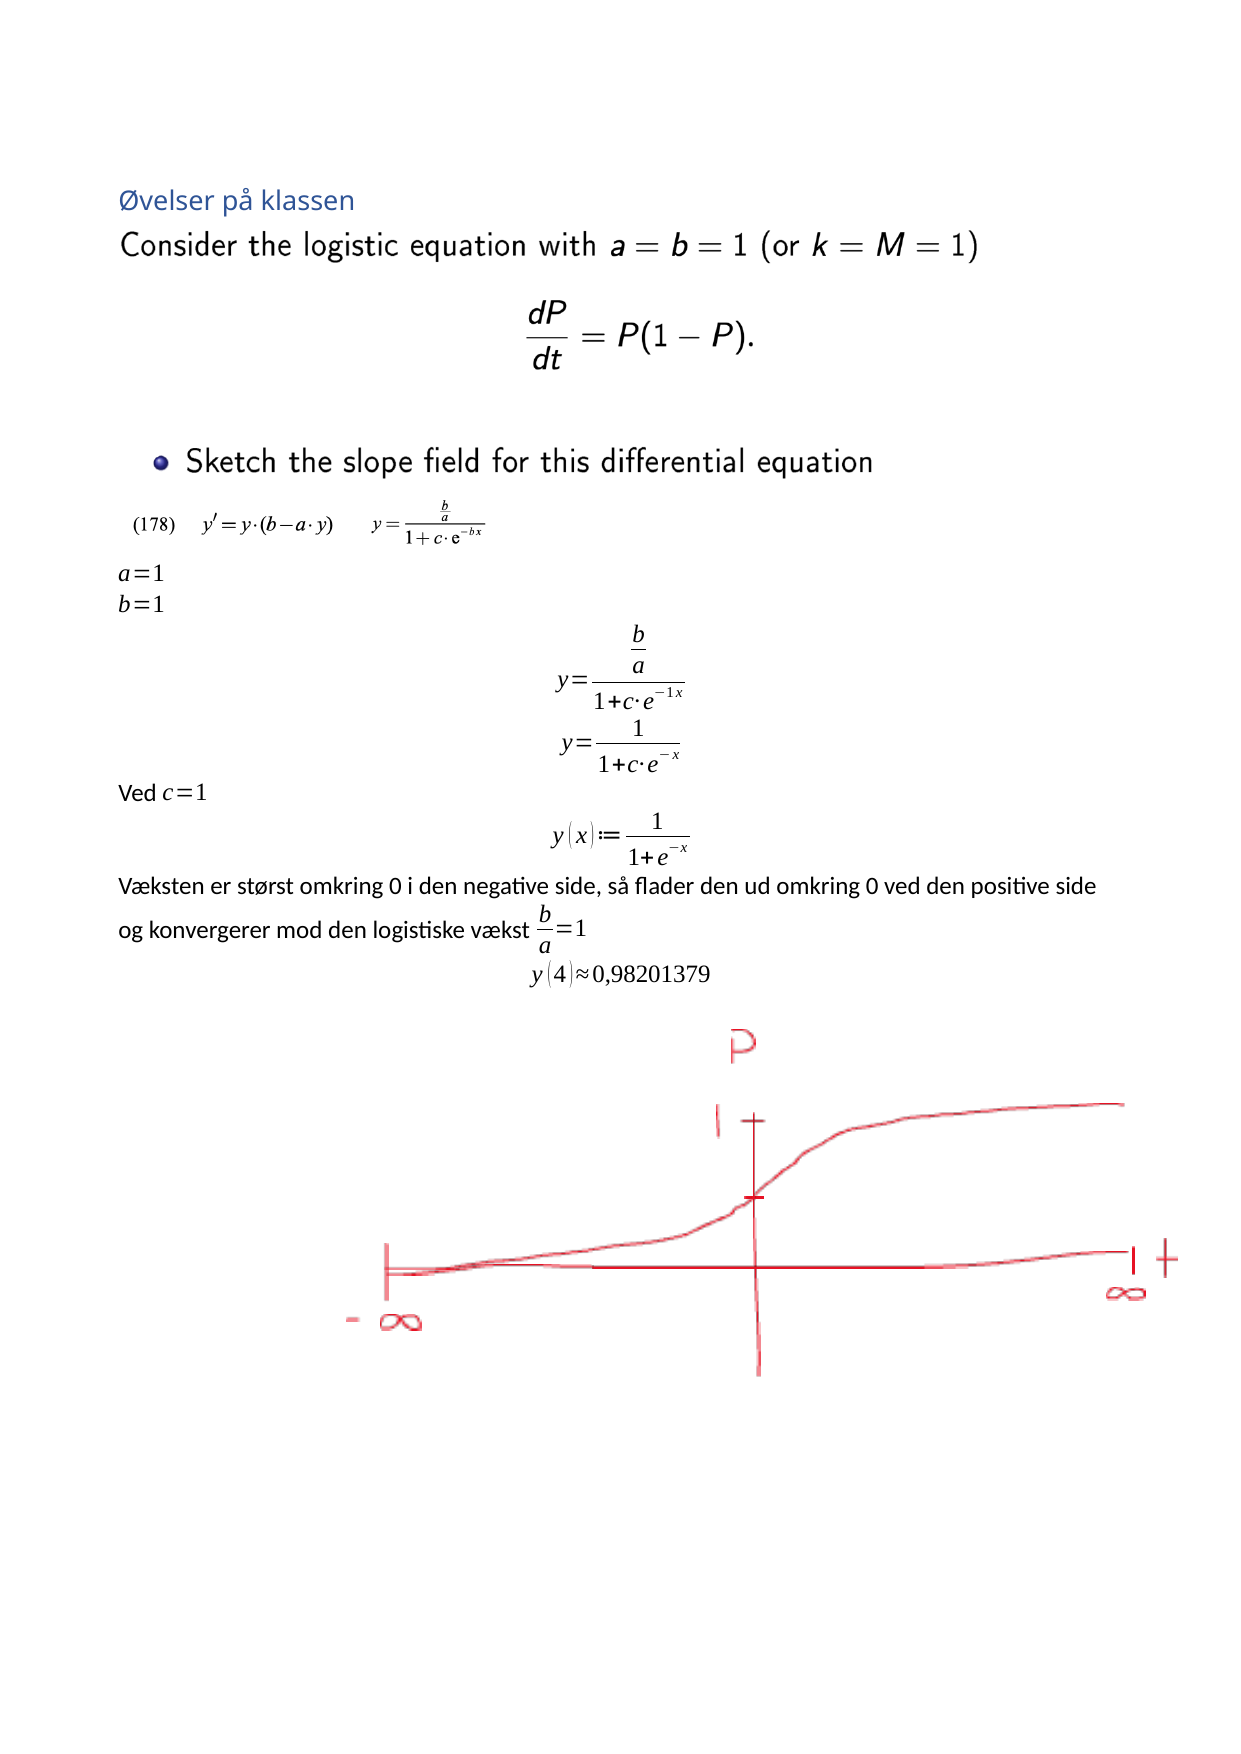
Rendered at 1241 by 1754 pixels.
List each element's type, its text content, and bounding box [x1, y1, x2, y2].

picture [731, 1029, 756, 1066]
picture [118, 218, 987, 560]
picture [346, 1103, 1131, 1379]
subtitle Øvelser på klassen [118, 181, 1122, 218]
picture [1156, 1238, 1178, 1278]
picture [1106, 1287, 1146, 1301]
text Væksten er størst omkring 0 i den negative side, så flader den ud omkring 0 ved den positive side og konvergerer mod den logistiske vækst [118, 870, 1122, 959]
text Ved [118, 777, 1122, 807]
